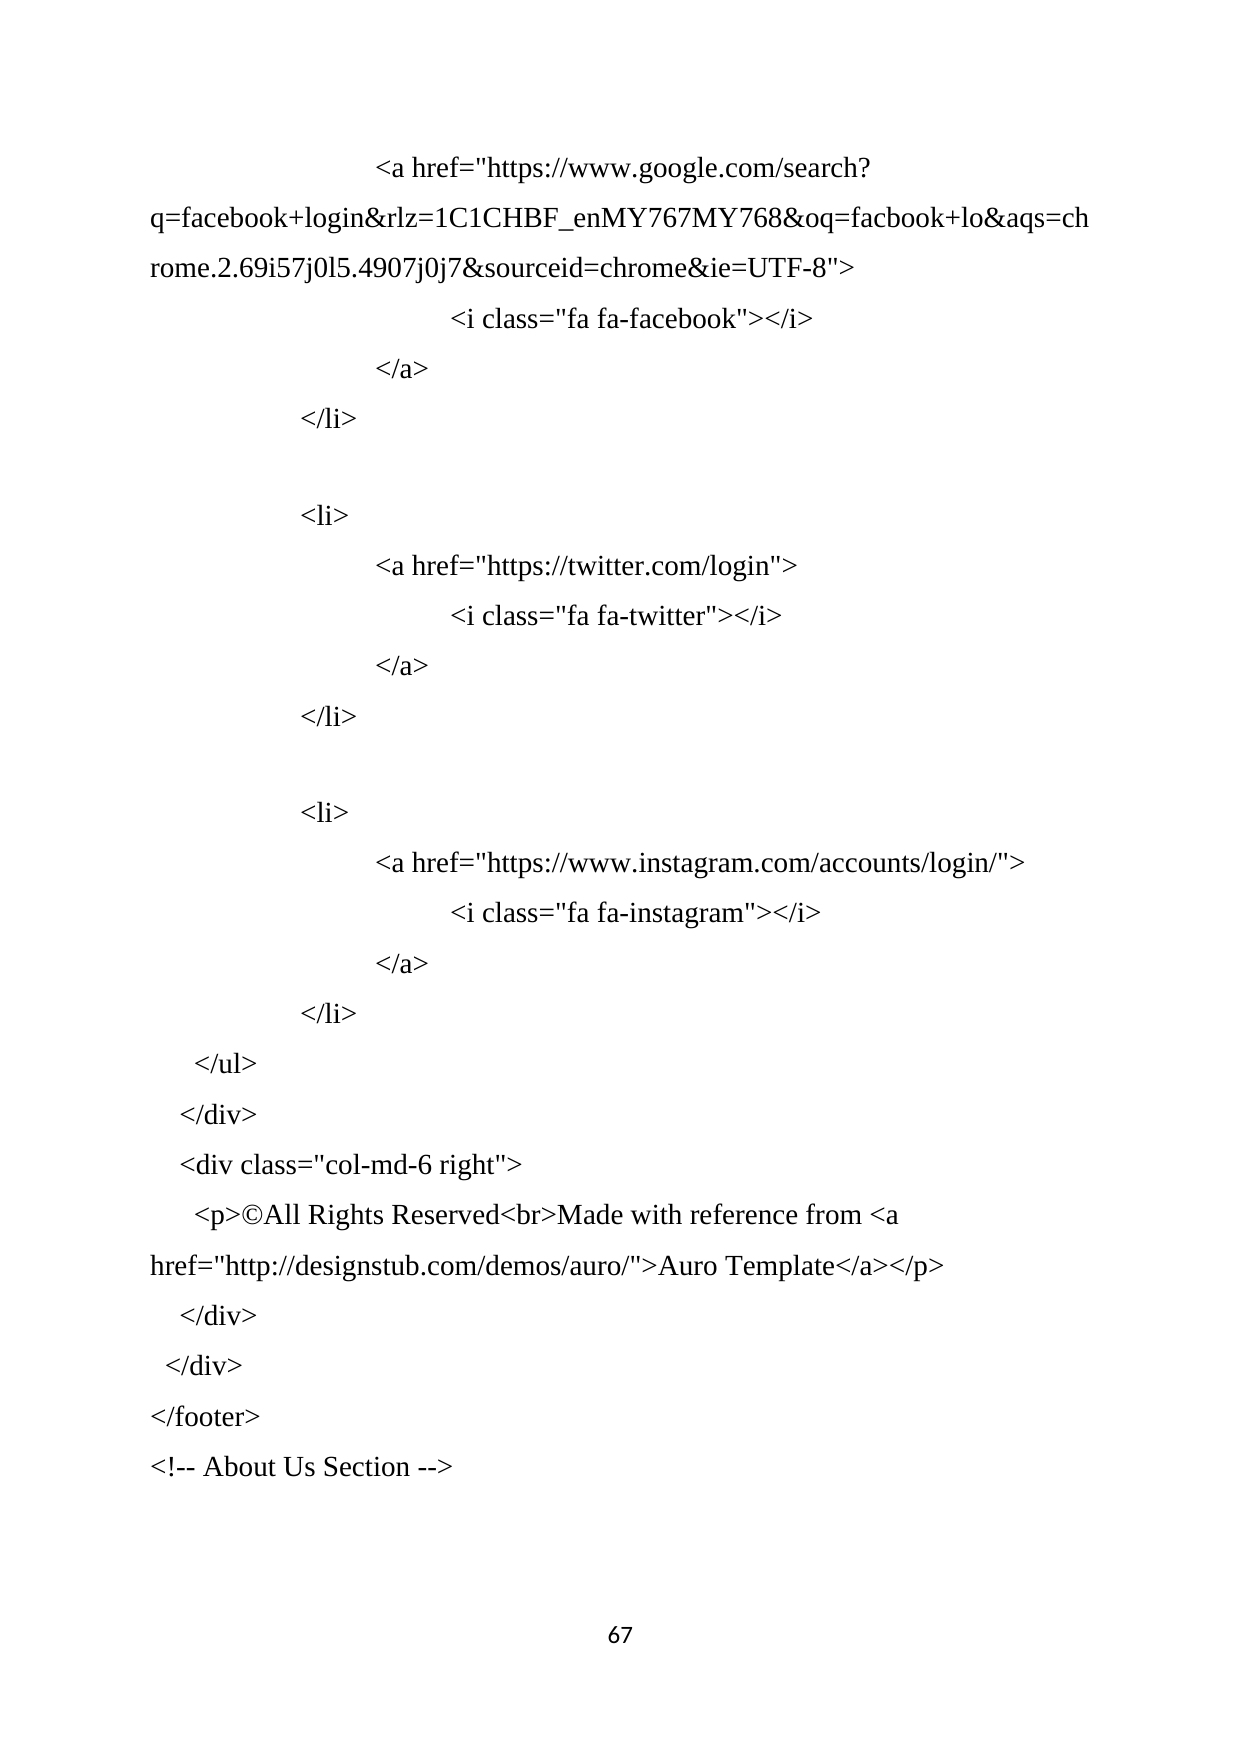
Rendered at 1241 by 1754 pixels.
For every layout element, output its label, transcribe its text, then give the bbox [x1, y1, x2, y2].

text </footer> [150, 1399, 1090, 1432]
text <a href="https://www.google.com/search?q=facebook+login&rlz=1C1CHBF_enMY767MY768&oq=facbook+lo&aqs=chrome.2.69i57j0l5.4907j0j7&sourceid=chrome&ie=UTF-8"> [150, 150, 1090, 284]
text </div> [150, 1298, 1090, 1332]
text <p>©All Rights Reserved<br>Made with reference from <a href="http://designstub.com/demos/auro/">Auro Template</a></p> [150, 1197, 1090, 1281]
text </div> [150, 1348, 1090, 1382]
text </li> [150, 996, 1090, 1030]
text <i class="fa fa-twitter"></i> [150, 598, 1090, 632]
text <i class="fa fa-facebook"></i> [150, 301, 1090, 334]
text <div class="col-md-6 right"> [150, 1147, 1090, 1181]
text <li> [150, 795, 1090, 828]
text <a href="https://twitter.com/login"> [150, 548, 1090, 581]
text </li> [150, 402, 1090, 435]
text </div> [150, 1097, 1090, 1130]
text <i class="fa fa-instagram"></i> [150, 896, 1090, 929]
text </a> [150, 648, 1090, 682]
text </a> [150, 946, 1090, 979]
text <li> [150, 498, 1090, 531]
text <!-- About Us Section --> [150, 1449, 1090, 1482]
text <a href="https://www.instagram.com/accounts/login/"> [150, 845, 1090, 879]
text </ul> [150, 1046, 1090, 1080]
text </a> [150, 351, 1090, 385]
text </li> [150, 699, 1090, 732]
